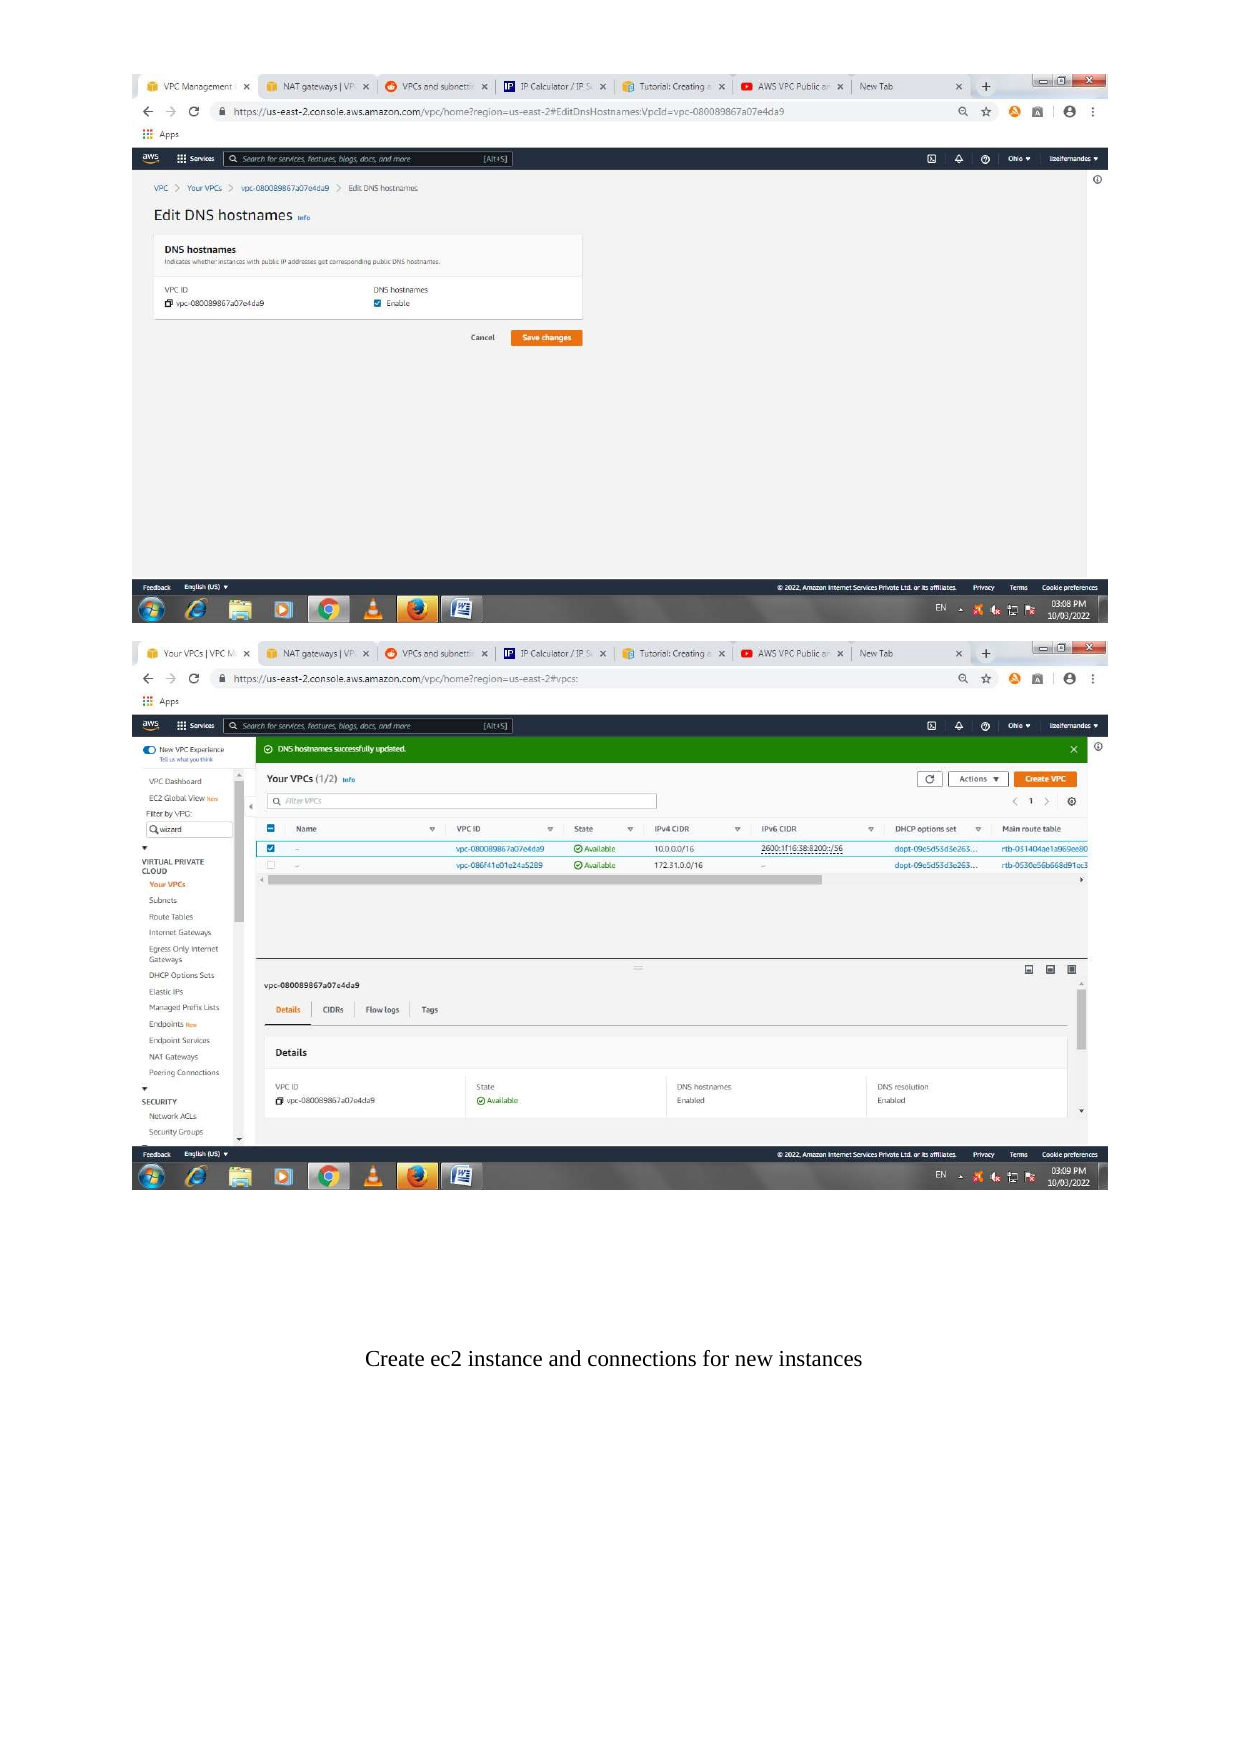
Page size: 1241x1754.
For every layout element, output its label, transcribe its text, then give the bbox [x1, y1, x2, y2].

picture [132, 641, 1108, 1190]
picture [132, 74, 1108, 623]
text Create ec2 instance and connections for new instances [365, 1345, 1171, 1371]
